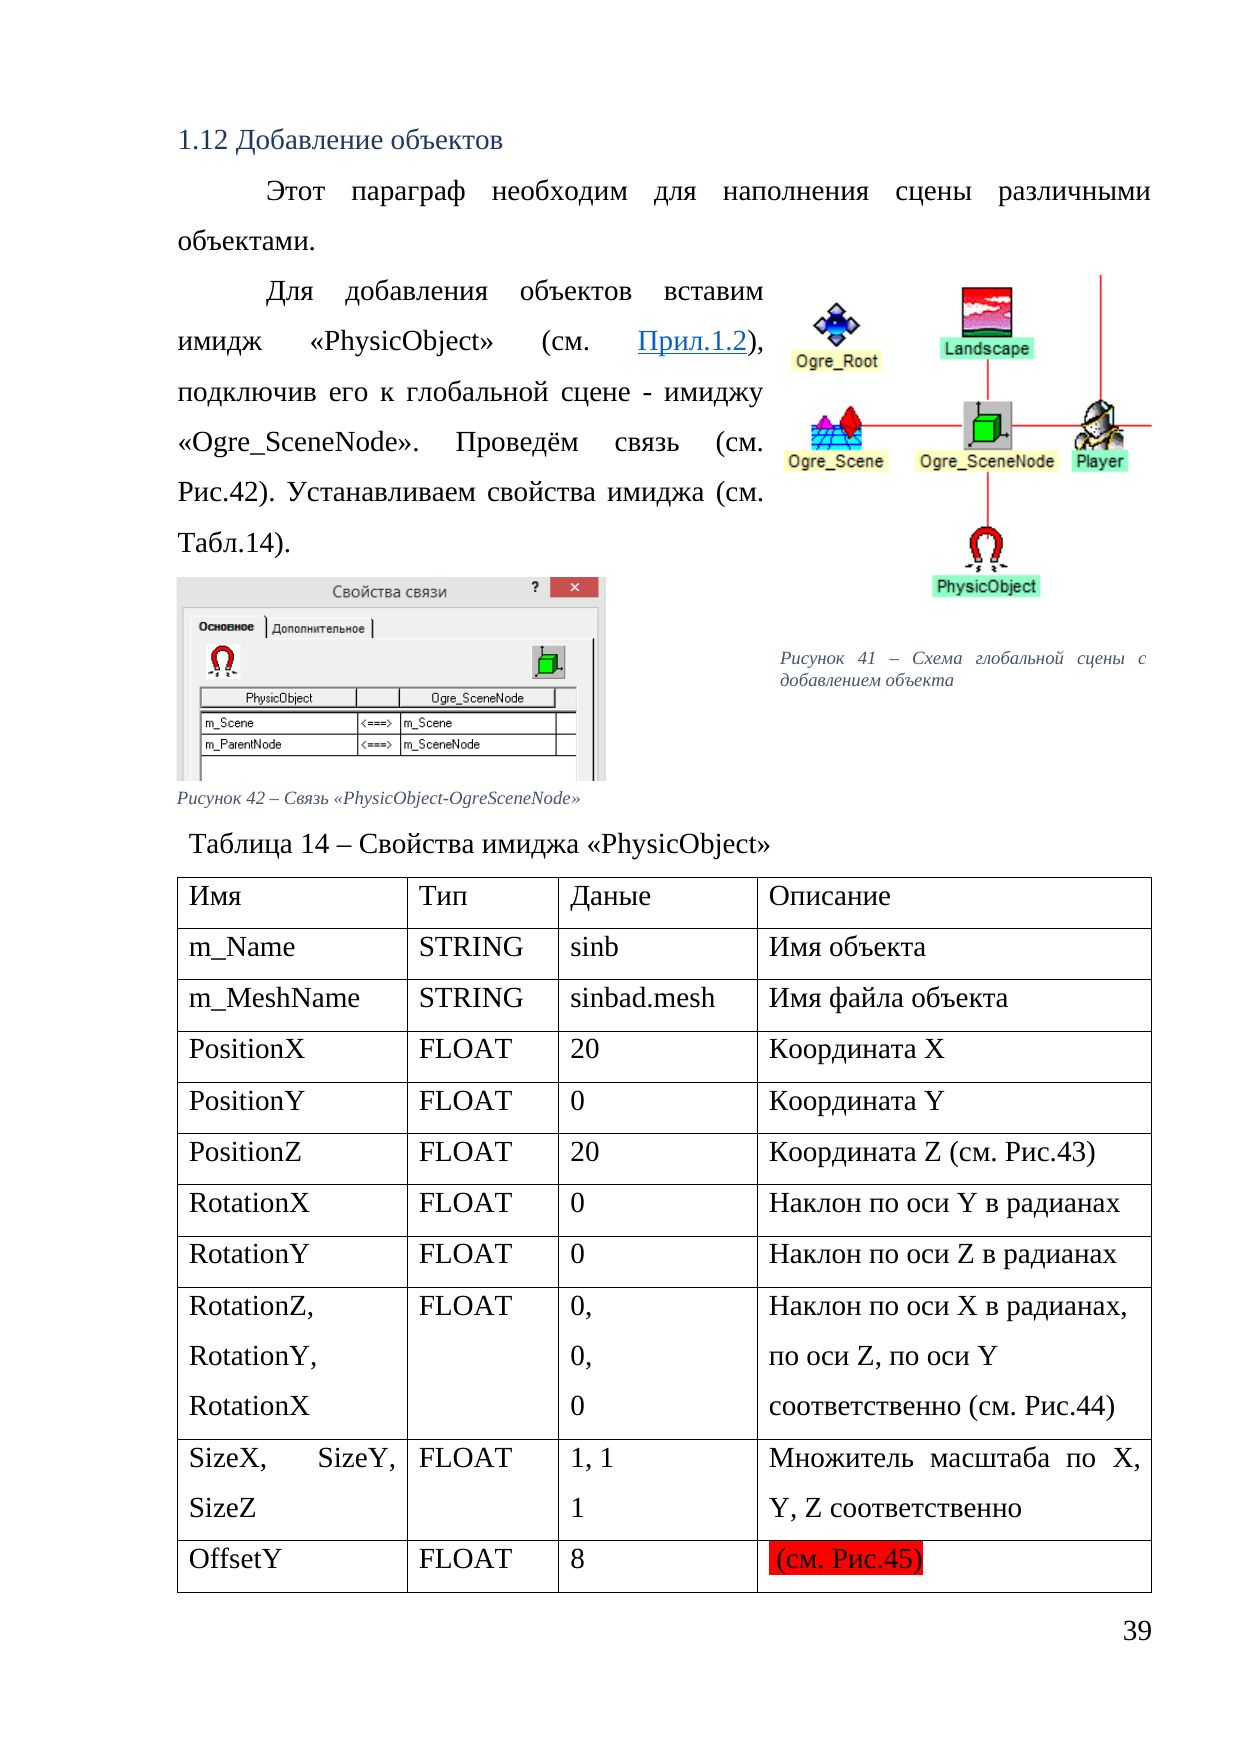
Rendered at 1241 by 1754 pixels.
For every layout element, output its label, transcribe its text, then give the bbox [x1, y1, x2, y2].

table_cell Даные [559, 878, 757, 928]
table_cell 1, 1 1 [559, 1440, 757, 1540]
table_cell 20 [559, 1032, 757, 1082]
table_cell FLOAT [408, 1185, 558, 1236]
table_cell Описание [758, 878, 1151, 928]
table_cell Наклон по оси Y в радианах [758, 1185, 1151, 1236]
table_cell 0, 0, 0 [559, 1288, 757, 1439]
table_cell Наклон по оси Z в радианах [758, 1237, 1151, 1287]
text Этот параграф необходим для наполнения сцены различными объектами. [177, 173, 1152, 256]
text Для добавления объектов вставим имидж «PhysicObject» (см. Прил.1.2), подключив его к глобальной сцене - имиджу «Ogre_SceneNode». Проведём связь (см. Рис.42). Устанавливаем свойства имиджа (см. Табл.14). [177, 273, 1152, 558]
picture [176, 577, 606, 781]
table_cell Имя [178, 878, 407, 928]
subtitle 1.12 Добавление объектов [177, 122, 1152, 156]
table_cell sinbad.mesh [559, 980, 757, 1031]
table_cell FLOAT [408, 1288, 558, 1439]
table_cell 0 [559, 1083, 757, 1133]
table_cell 0 [559, 1185, 757, 1236]
table_cell PositionZ [178, 1134, 407, 1184]
table_cell PositionY [178, 1083, 407, 1133]
table_cell FLOAT [408, 1032, 558, 1082]
table_cell Наклон по оси X в радианах, по оси Z, по оси Y соответственно (см. Рис.44) [758, 1288, 1151, 1439]
picture [782, 275, 1152, 638]
table_cell FLOAT [408, 1134, 558, 1184]
table_cell m_MeshName [178, 980, 407, 1031]
table_cell FLOAT [408, 1440, 558, 1540]
table_cell 8 [559, 1541, 757, 1592]
table_cell Координата Z (см. Рис.43) [758, 1134, 1151, 1184]
table_cell OffsetY [178, 1541, 407, 1592]
table_cell Имя файла объекта [758, 980, 1151, 1031]
table_cell STRING [408, 929, 558, 979]
table_cell RotationY [178, 1237, 407, 1287]
table_cell RotationX [178, 1185, 407, 1236]
table_cell Множитель масштаба по X, Y, Z соответственно [758, 1440, 1151, 1540]
table_cell SizeX, SizeY, SizeZ [178, 1440, 407, 1540]
table_cell Координата Y [758, 1083, 1151, 1133]
table_cell sinb [559, 929, 757, 979]
table_header Таблица 14 – Свойства имиджа «PhysicObject» [177, 827, 1152, 877]
table_cell RotationZ, RotationY, RotationX [178, 1288, 407, 1439]
table_cell Координата X [758, 1032, 1151, 1082]
table_cell 20 [559, 1134, 757, 1184]
table_cell (см. Рис.45) [758, 1541, 1151, 1592]
table_cell FLOAT [408, 1083, 558, 1133]
table_cell STRING [408, 980, 558, 1031]
table_cell m_Name [178, 929, 407, 979]
table_cell FLOAT [408, 1237, 558, 1287]
table_cell Имя объекта [758, 929, 1151, 979]
table_cell Тип [408, 878, 558, 928]
table_cell PositionX [178, 1032, 407, 1082]
table_cell 0 [559, 1237, 757, 1287]
table_cell FLOAT [408, 1541, 558, 1592]
